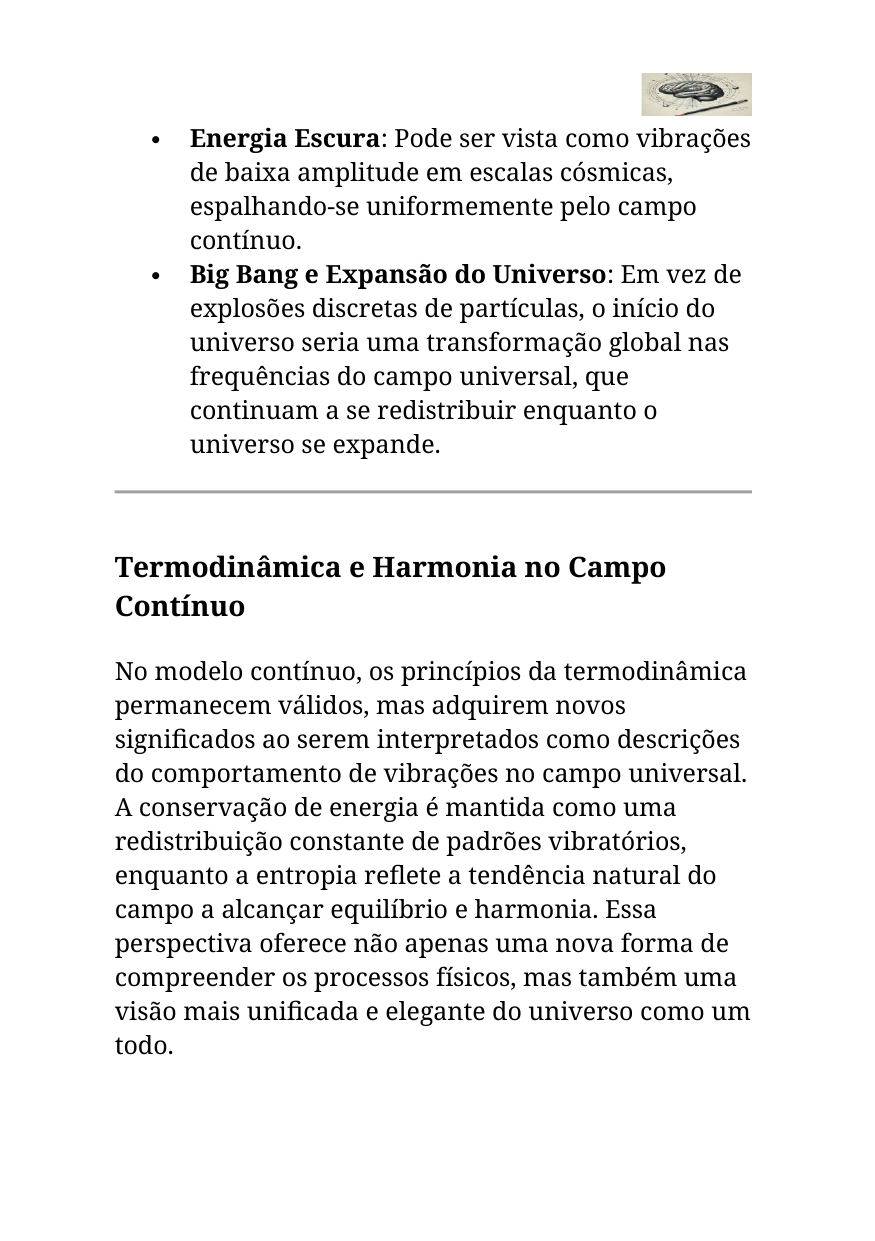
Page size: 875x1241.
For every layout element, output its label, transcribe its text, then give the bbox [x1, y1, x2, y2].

picture [641, 73, 752, 116]
text No modelo contínuo, os princípios da termodinâmica permanecem válidos, mas adquirem novos significados ao serem interpretados como descrições do comportamento de vibrações no campo universal. A conservação de energia é mantida como uma redistribuição constante de padrões vibratórios, enquanto a entropia reflete a tendência natural do campo a alcançar equilíbrio e harmonia. Essa perspectiva oferece não apenas uma nova forma de compreender os processos físicos, mas também uma visão mais unificada e elegante do universo como um todo. [114, 653, 752, 1062]
list Energia Escura: Pode ser vista como vibrações de baixa amplitude em escalas cósmicas, espalhando-se uniformemente pelo campo contínuo. [152, 121, 752, 257]
text Termodinâmica e Harmonia no Campo Contínuo [114, 547, 752, 624]
list Big Bang e Expansão do Universo: Em vez de explosões discretas de partículas, o início do universo seria uma transformação global nas frequências do campo universal, que continuam a se redistribuir enquanto o universo se expande. [152, 257, 752, 461]
